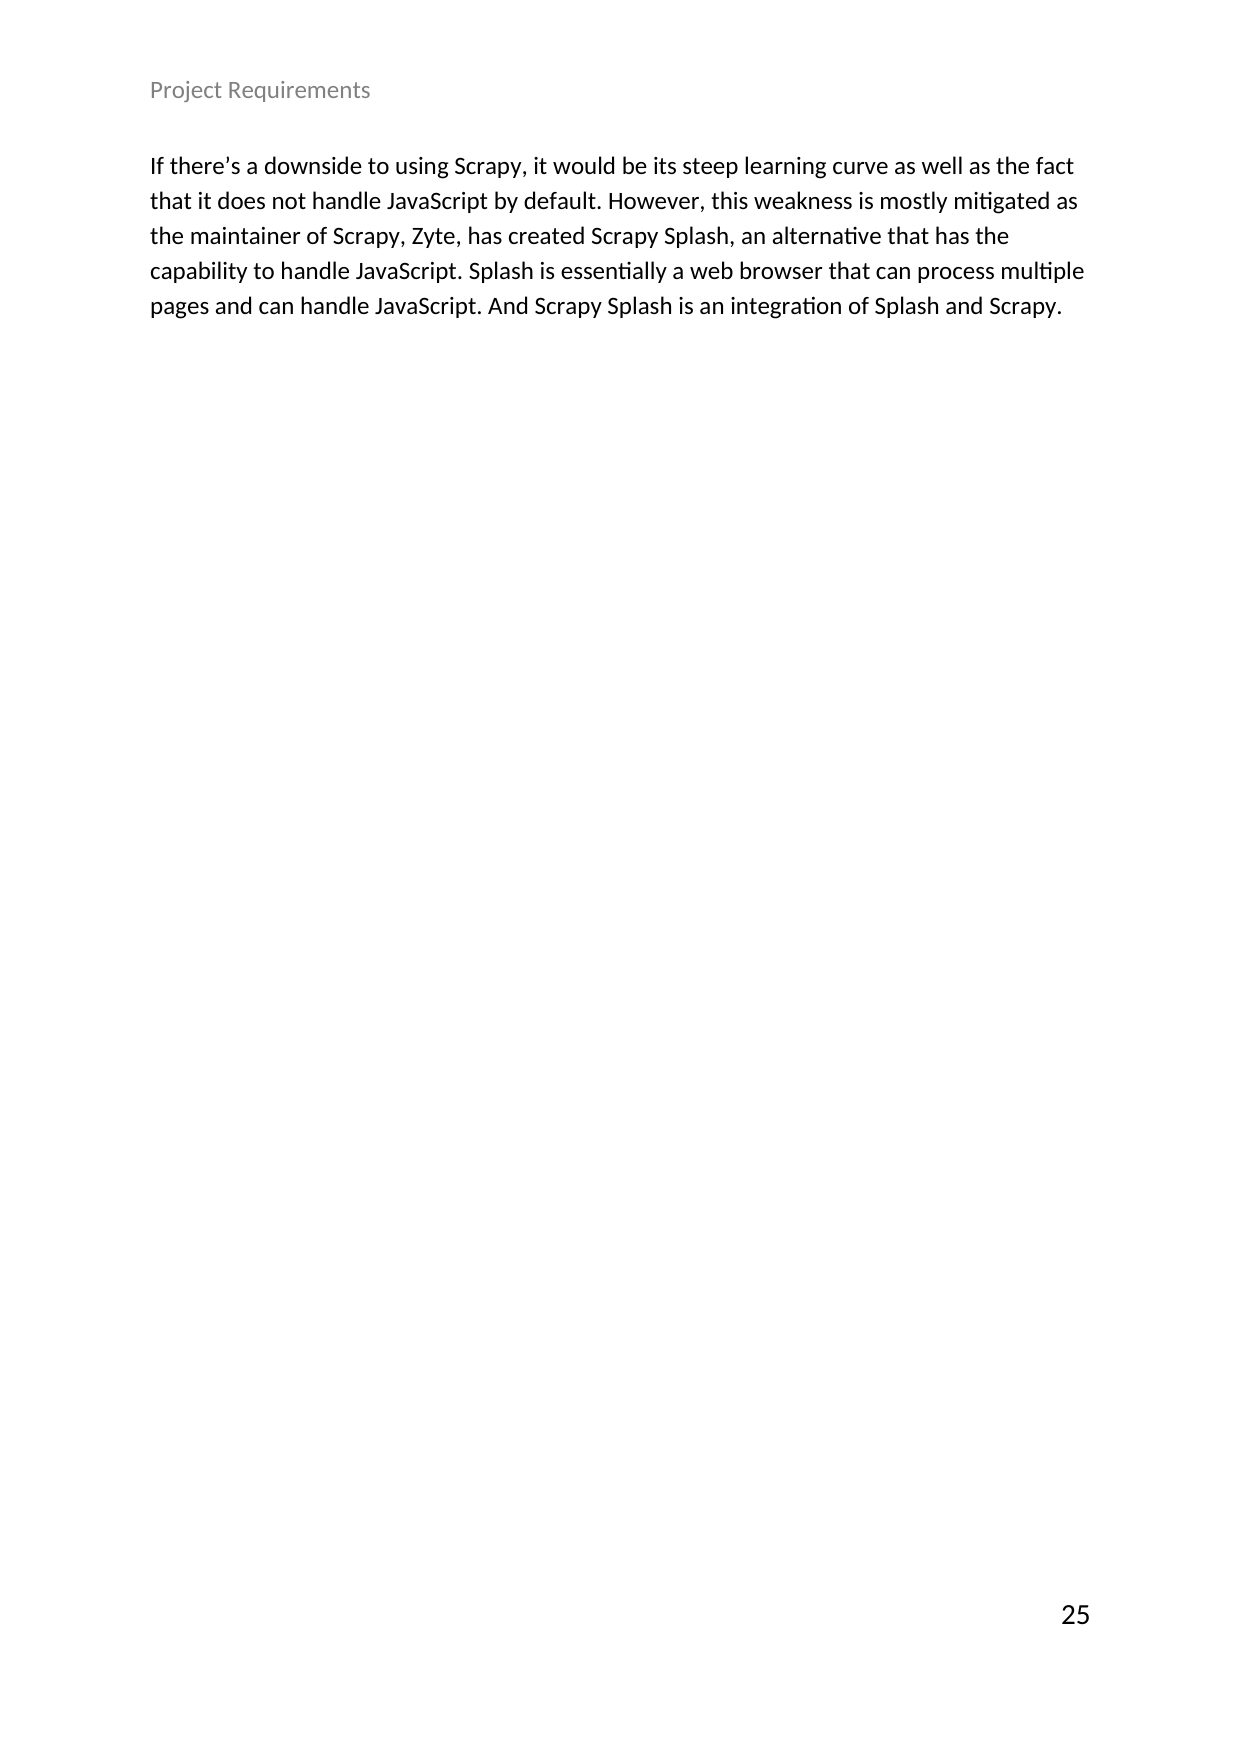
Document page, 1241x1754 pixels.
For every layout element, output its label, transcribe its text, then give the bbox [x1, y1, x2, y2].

text If there’s a downside to using Scrapy, it would be its steep learning curve as well as the fact that it does not handle JavaScript by default. However, this weakness is mostly mitigated as the maintainer of Scrapy, Zyte, has created Scrapy Splash, an alternative that has the capability to handle JavaScript. Splash is essentially a web browser that can process multiple pages and can handle JavaScript. And Scrapy Splash is an integration of Splash and Scrapy. [150, 150, 1090, 321]
